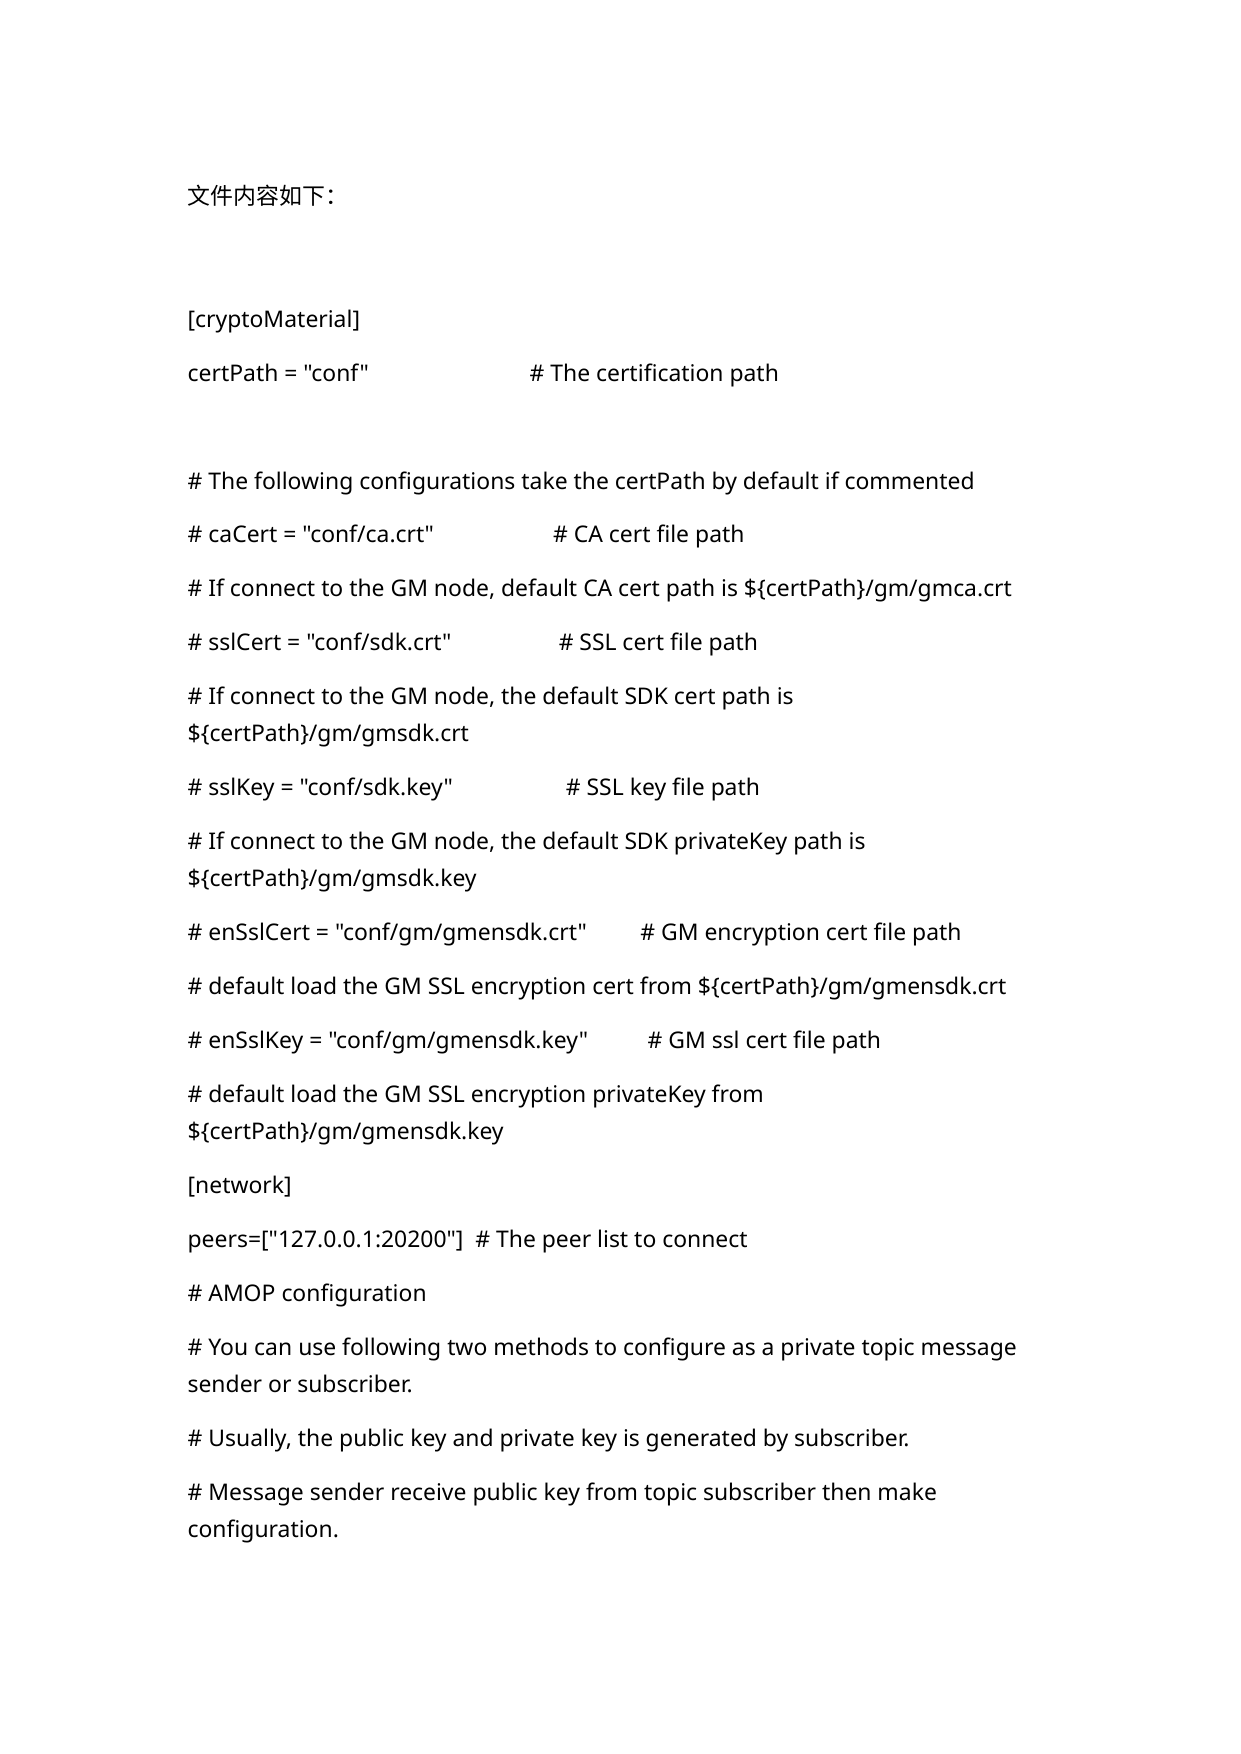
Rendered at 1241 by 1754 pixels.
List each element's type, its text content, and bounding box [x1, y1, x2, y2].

text # If connect to the GM node, the default SDK cert path is ${certPath}/gm/gmsdk.crt [187, 679, 1053, 749]
text # caCert = "conf/ca.crt" # CA cert file path [187, 518, 1053, 550]
text # AMOP configuration [187, 1276, 1053, 1308]
text # sslCert = "conf/sdk.crt" # SSL cert file path [187, 626, 1053, 658]
text # The following configurations take the certPath by default if commented [187, 464, 1053, 496]
text 文件内容如下： [187, 162, 1053, 227]
text peers=["127.0.0.1:20200"] # The peer list to connect [187, 1222, 1053, 1254]
text # You can use following two methods to configure as a private topic message sender or subscriber. [187, 1330, 1053, 1399]
text # Usually, the public key and private key is generated by subscriber. [187, 1421, 1053, 1453]
text # enSslCert = "conf/gm/gmensdk.crt" # GM encryption cert file path [187, 916, 1053, 948]
text # If connect to the GM node, the default SDK privateKey path is ${certPath}/gm/gmsdk.key [187, 824, 1053, 894]
text [cryptoMaterial] [187, 302, 1053, 335]
text # enSslKey = "conf/gm/gmensdk.key" # GM ssl cert file path [187, 1023, 1053, 1056]
text # sslKey = "conf/sdk.key" # SSL key file path [187, 771, 1053, 803]
text # Message sender receive public key from topic subscriber then make configuration. [187, 1475, 1053, 1544]
text # If connect to the GM node, default CA cert path is ${certPath}/gm/gmca.crt [187, 572, 1053, 604]
text # default load the GM SSL encryption cert from ${certPath}/gm/gmensdk.crt [187, 969, 1053, 1002]
text # default load the GM SSL encryption privateKey from ${certPath}/gm/gmensdk.key [187, 1077, 1053, 1147]
text [network] [187, 1168, 1053, 1201]
text certPath = "conf" # The certification path [187, 356, 1053, 389]
